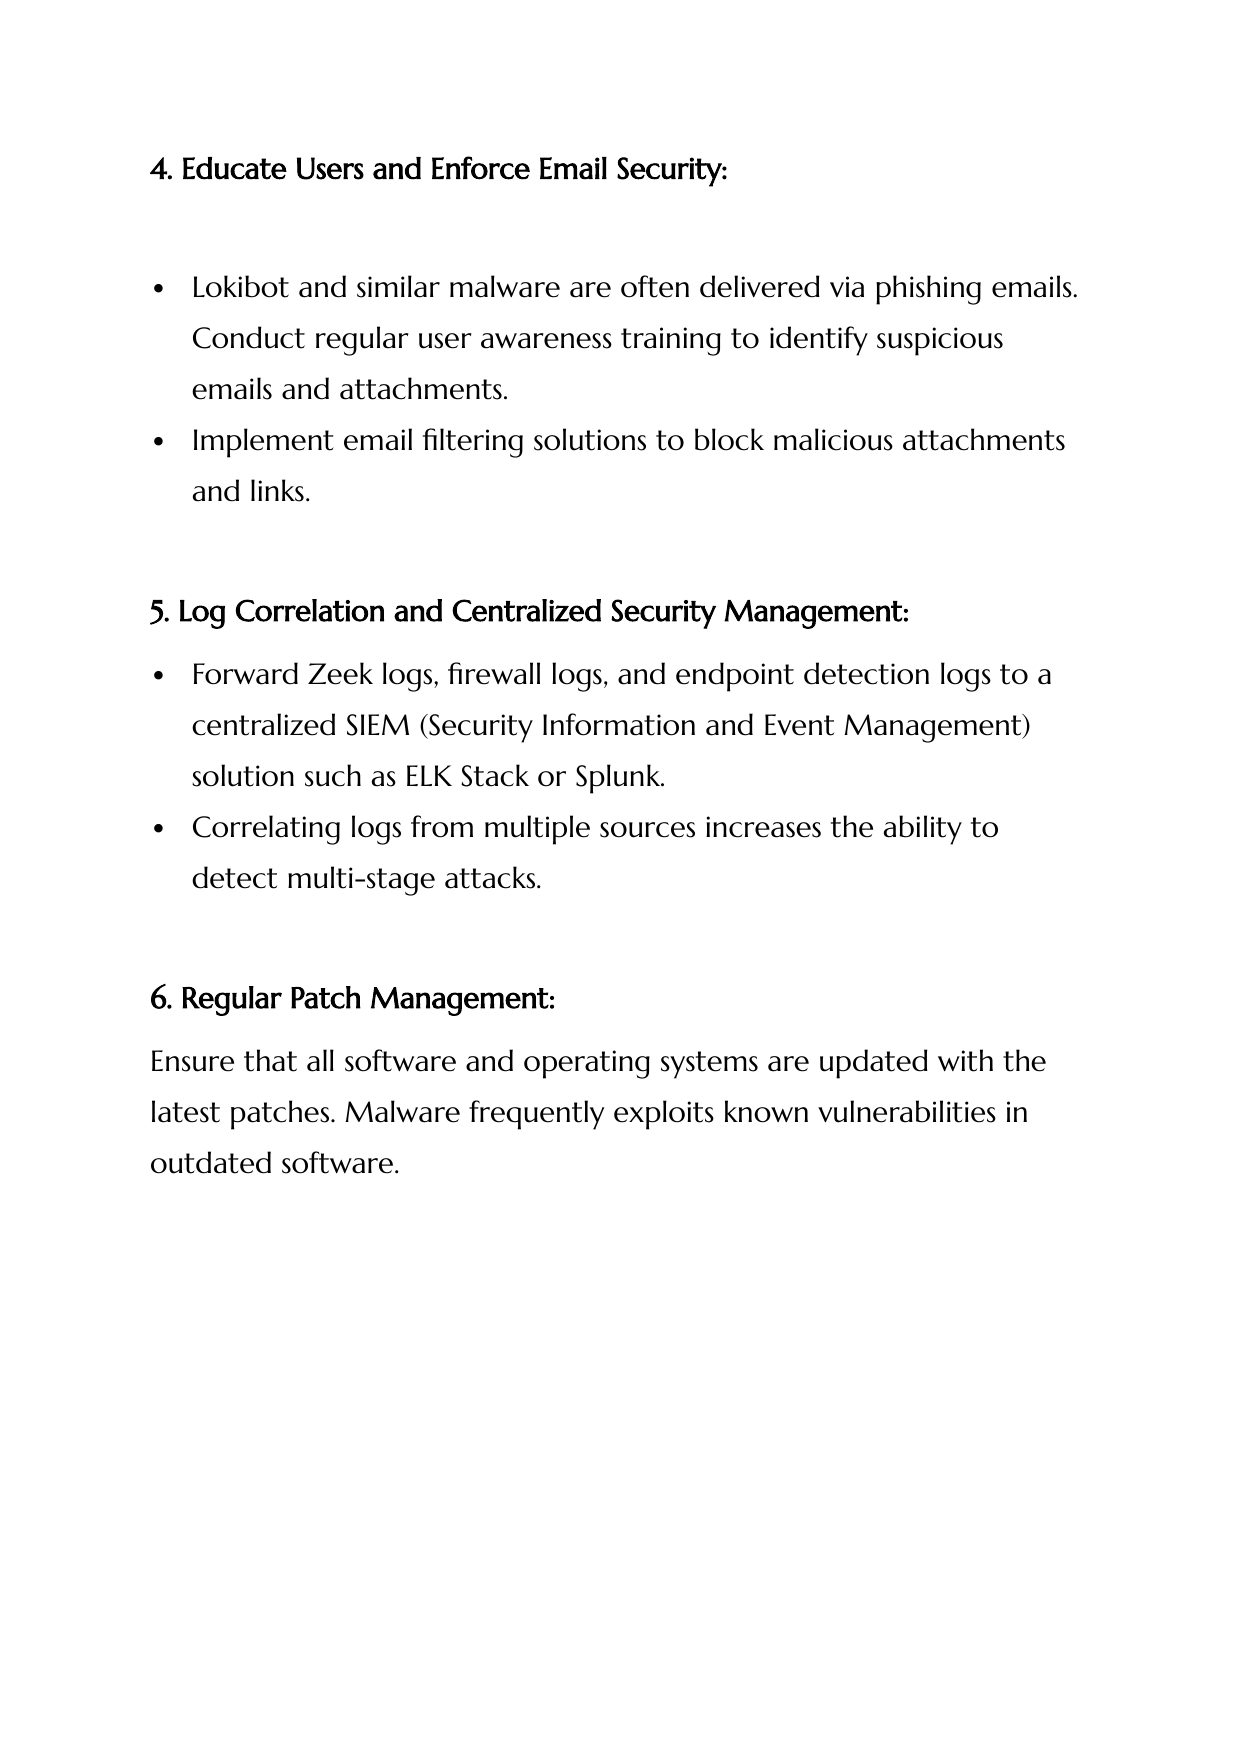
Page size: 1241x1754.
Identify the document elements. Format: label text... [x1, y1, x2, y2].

text Ensure that all software and operating systems are updated with the latest patches. Malware frequently exploits known vulnerabilities in outdated software. [150, 1043, 1090, 1182]
text 4. Educate Users and Enforce Email Security: [150, 150, 1090, 187]
list Forward Zeek logs, firewall logs, and endpoint detection logs to a centralized SIEM (Security Information and Event Management) solution such as ELK Stack or Splunk. [154, 656, 1090, 795]
list Implement email filtering solutions to block malicious attachments and links. [154, 422, 1090, 510]
text 6. Regular Patch Management: [150, 979, 1090, 1016]
list Lokibot and similar malware are often delivered via phishing emails. Conduct regular user awareness training to identify suspicious emails and attachments. [154, 269, 1090, 408]
text 5. Log Correlation and Centralized Security Management: [150, 592, 1090, 629]
list Correlating logs from multiple sources increases the ability to detect multi-stage attacks. [154, 809, 1090, 897]
